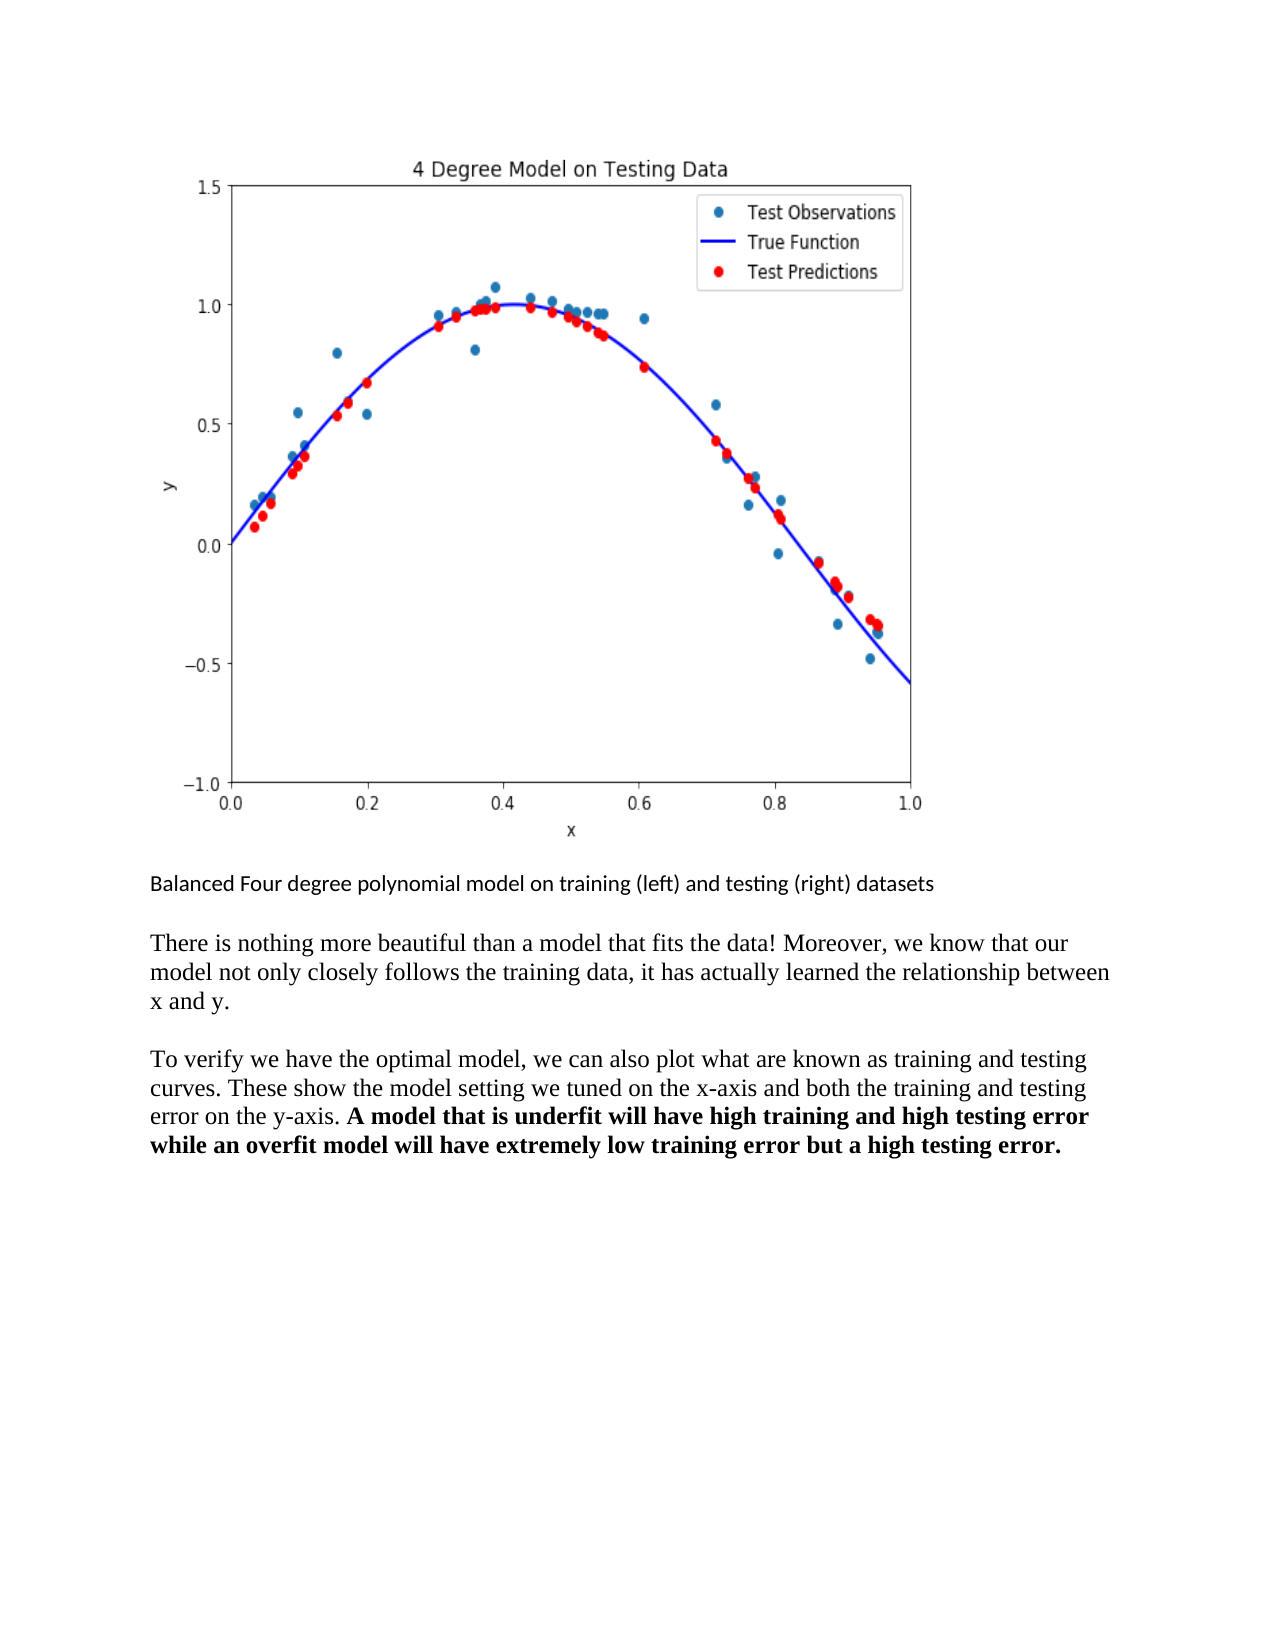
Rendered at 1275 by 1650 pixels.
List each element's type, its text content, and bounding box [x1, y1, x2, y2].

text Balanced Four degree polynomial model on training (left) and testing (right) datasets [150, 869, 1125, 897]
text There is nothing more beautiful than a model that fits the data! Moreover, we know that our model not only closely follows the training data, it has actually learned the relationship between x and y. [150, 928, 1125, 1015]
text To verify we have the optimal model, we can also plot what are known as training and testing curves. These show the model setting we tuned on the x-axis and both the training and testing error on the y-axis. A model that is underfit will have high training and high testing error while an overfit model will have extremely low training error but a high testing error. [150, 1044, 1125, 1159]
picture [150, 150, 932, 851]
